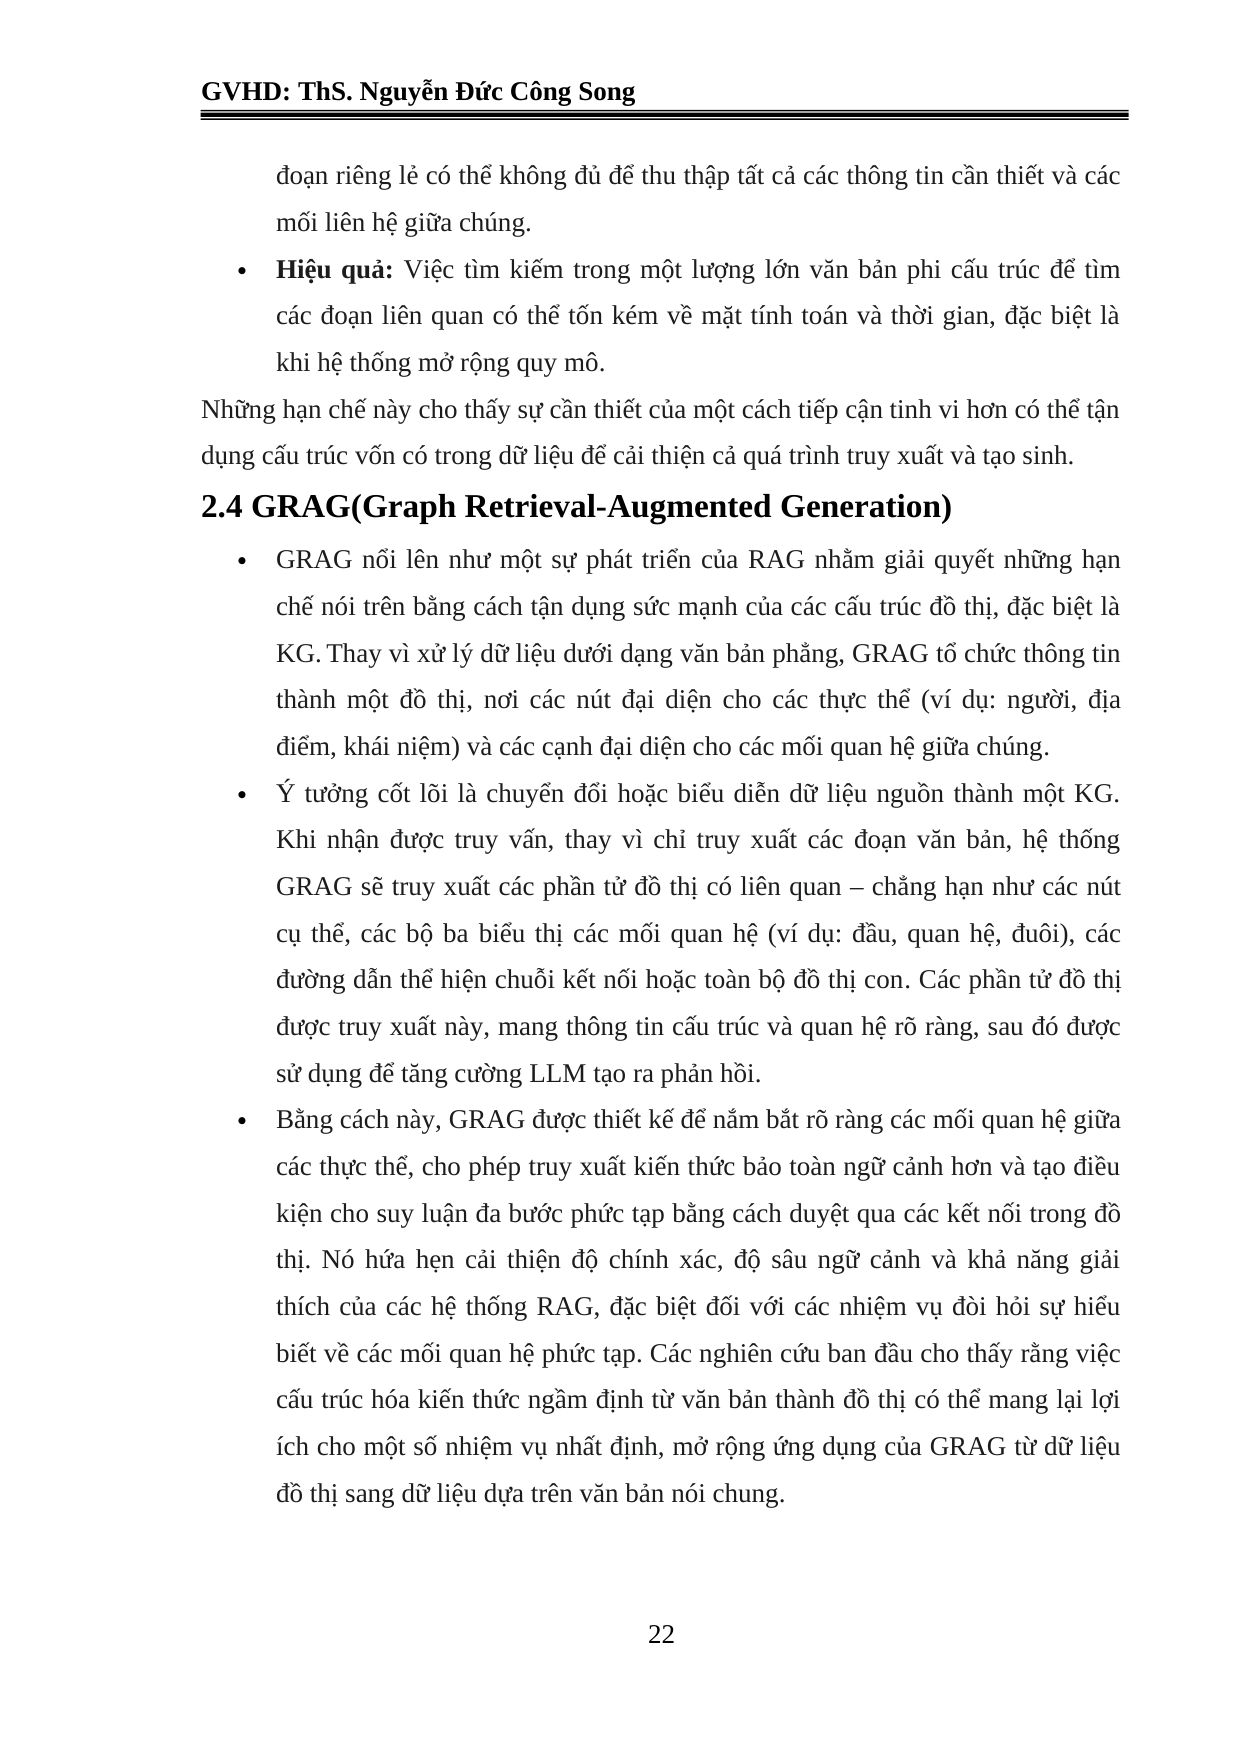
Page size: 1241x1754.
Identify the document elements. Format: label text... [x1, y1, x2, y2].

text Những hạn chế này cho thấy sự cần thiết của một cách tiếp cận tinh vi hơn có thể tận dụng cấu trúc vốn có trong dữ liệu để cải thiện cả quá trình truy xuất và tạo sinh. [201, 393, 1122, 471]
list GRAG nổi lên như một sự phát triển của RAG nhằm giải quyết những hạn chế nói trên bằng cách tận dụng sức mạnh của các cấu trúc đồ thị, đặc biệt là KG. Thay vì xử lý dữ liệu dưới dạng văn bản phẳng, GRAG tổ chức thông tin thành một đồ thị, nơi các nút đại diện cho các thực thể (ví dụ: người, địa điểm, khái niệm) và các cạnh đại diện cho các mối quan hệ giữa chúng. [238, 544, 1122, 761]
subtitle GRAG(Graph Retrieval-Augmented Generation) [201, 486, 1122, 524]
list Ý tưởng cốt lõi là chuyển đổi hoặc biểu diễn dữ liệu nguồn thành một KG. Khi nhận được truy vấn, thay vì chỉ truy xuất các đoạn văn bản, hệ thống GRAG sẽ truy xuất các phần tử đồ thị có liên quan – chẳng hạn như các nút cụ thể, các bộ ba biểu thị các mối quan hệ (ví dụ: đầu, quan hệ, đuôi), các đường dẫn thể hiện chuỗi kết nối hoặc toàn bộ đồ thị con. Các phần tử đồ thị được truy xuất này, mang thông tin cấu trúc và quan hệ rõ ràng, sau đó được sử dụng để tăng cường LLM tạo ra phản hồi. [238, 777, 1122, 1088]
list Hiệu quả: Việc tìm kiếm trong một lượng lớn văn bản phi cấu trúc để tìm các đoạn liên quan có thể tốn kém về mặt tính toán và thời gian, đặc biệt là khi hệ thống mở rộng quy mô. [238, 253, 1122, 377]
list Bằng cách này, GRAG được thiết kế để nắm bắt rõ ràng các mối quan hệ giữa các thực thể, cho phép truy xuất kiến thức bảo toàn ngữ cảnh hơn và tạo điều kiện cho suy luận đa bước phức tạp bằng cách duyệt qua các kết nối trong đồ thị. Nó hứa hẹn cải thiện độ chính xác, độ sâu ngữ cảnh và khả năng giải thích của các hệ thống RAG, đặc biệt đối với các nhiệm vụ đòi hỏi sự hiểu biết về các mối quan hệ phức tạp. Các nghiên cứu ban đầu cho thấy rằng việc cấu trúc hóa kiến thức ngầm định từ văn bản thành đồ thị có thể mang lại lợi ích cho một số nhiệm vụ nhất định, mở rộng ứng dụng của GRAG từ dữ liệu đồ thị sang dữ liệu dựa trên văn bản nói chung. [238, 1104, 1122, 1508]
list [238, 159, 1122, 237]
